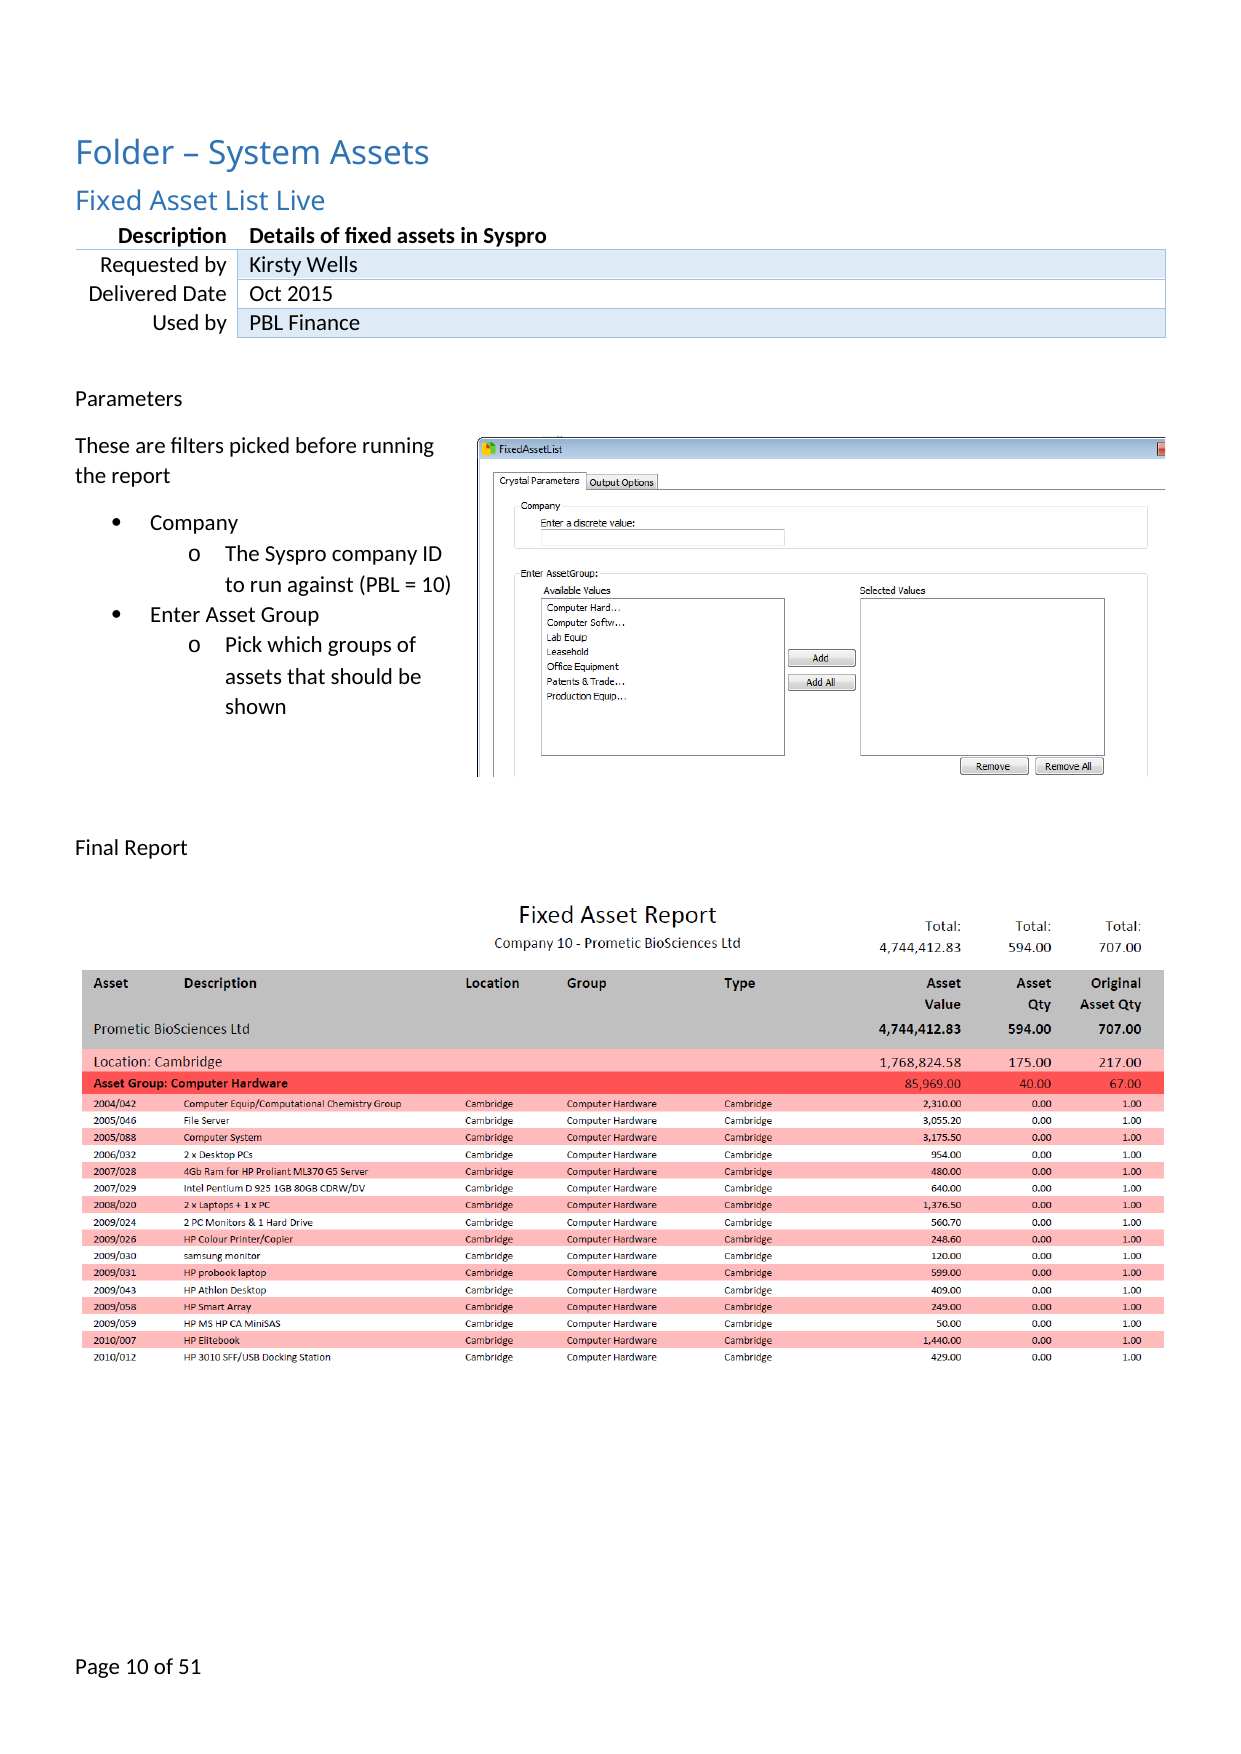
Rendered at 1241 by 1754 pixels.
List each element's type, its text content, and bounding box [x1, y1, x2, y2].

table_cell Oct 2015 [238, 280, 1165, 307]
list The Syspro company ID to run against (PBL = 10) [187, 539, 476, 598]
table_cell Requested by [76, 250, 237, 278]
text These are filters picked before running the report [75, 431, 1165, 489]
table_header Details of fixed assets in Syspro [238, 221, 1165, 249]
subtitle Fixed Asset List Live [75, 182, 1165, 218]
text Final Report [75, 833, 1165, 861]
table_cell Delivered Date [76, 279, 237, 307]
list Pick which groups of assets that should be shown [187, 630, 476, 720]
table_cell Kirsty Wells [238, 250, 1165, 278]
subtitle Folder – System Assets [75, 128, 1165, 174]
table_cell Used by [76, 308, 237, 337]
table_header Description [76, 221, 238, 249]
picture [75, 879, 1166, 1363]
picture [476, 436, 1166, 777]
list Company [112, 508, 476, 536]
list Enter Asset Group [112, 600, 476, 628]
table_cell PBL Finance [238, 309, 1165, 337]
text Parameters [75, 384, 1165, 412]
